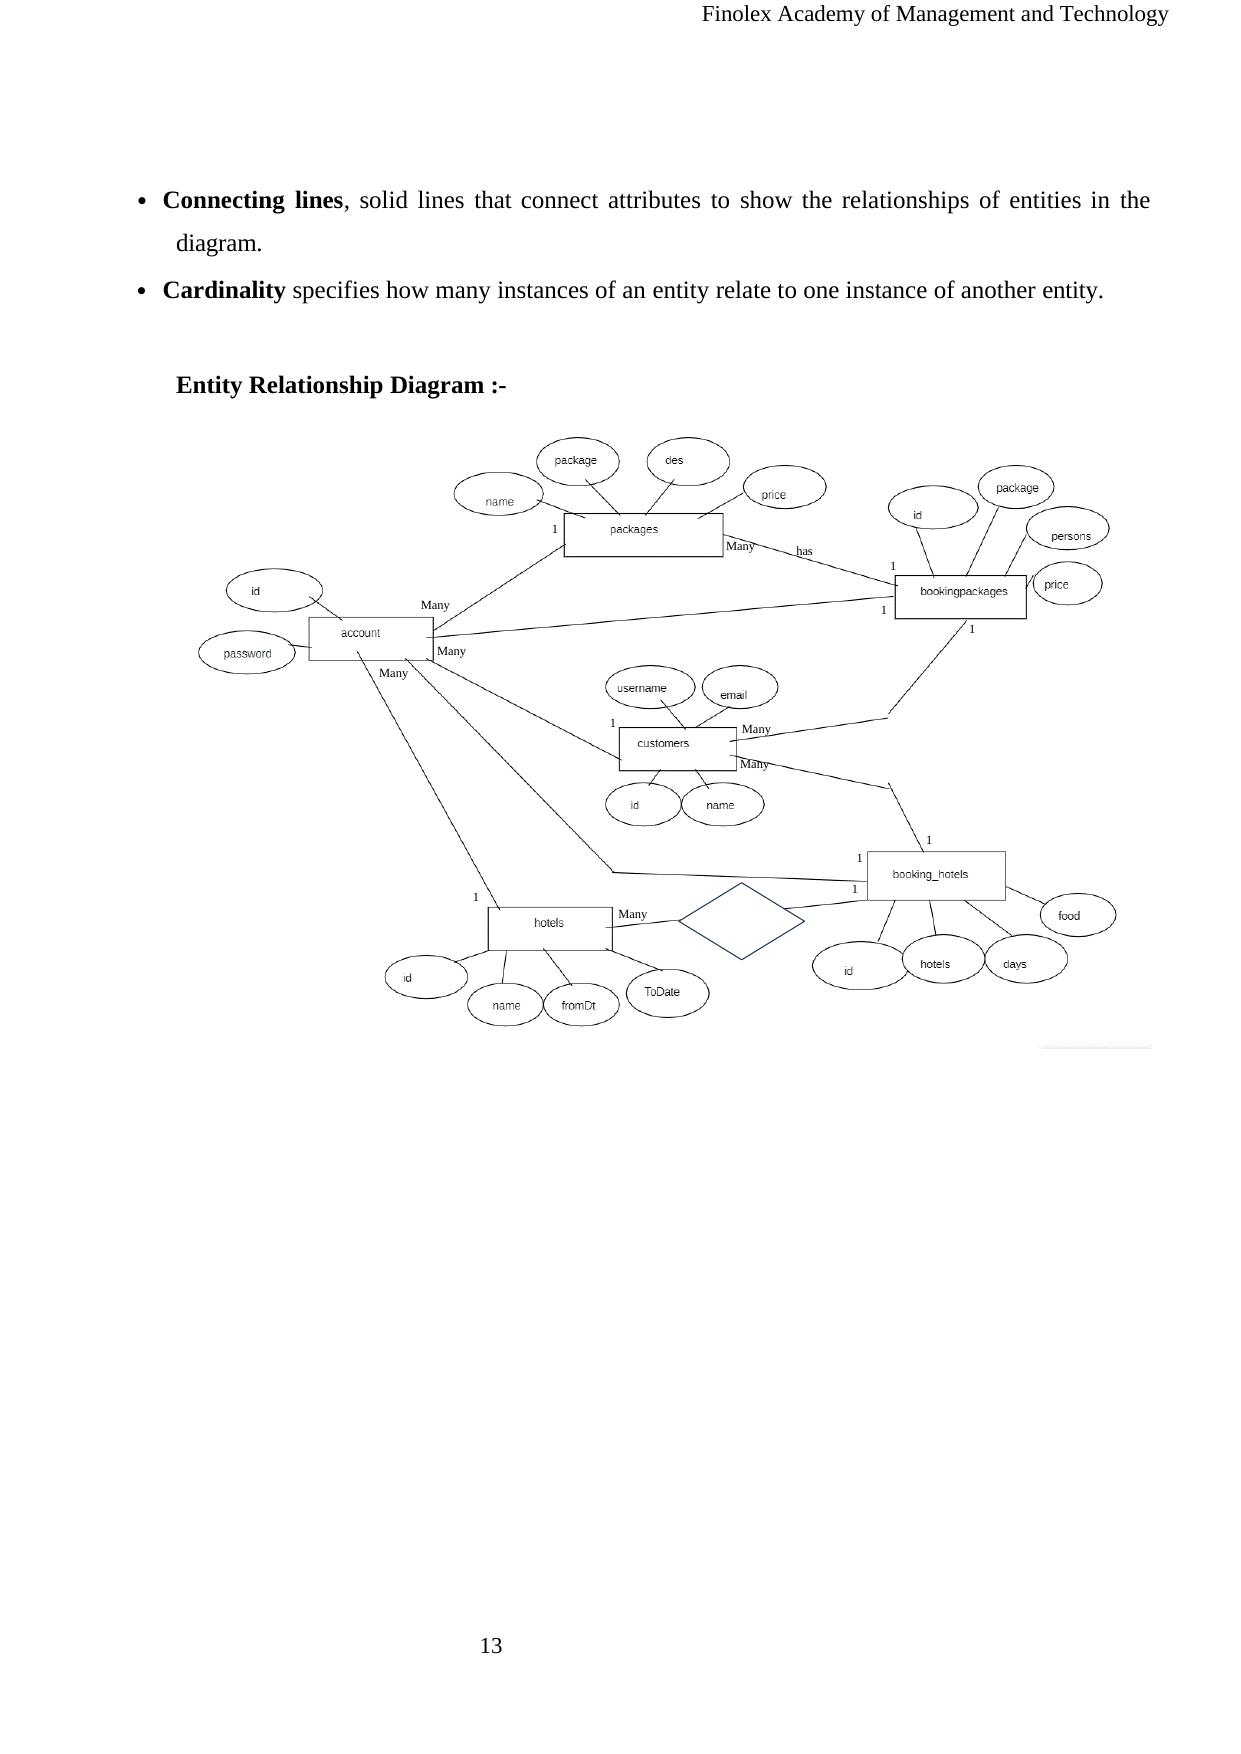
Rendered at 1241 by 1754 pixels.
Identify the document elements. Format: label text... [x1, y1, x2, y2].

picture [172, 430, 1153, 1049]
list Cardinality specifies how many instances of an entity relate to one instance of another entity. [138, 275, 1169, 304]
subtitle Entity Relationship Diagram :- [176, 370, 1169, 399]
list Connecting lines, solid lines that connect attributes to show the relationships of entities in the diagram. [138, 185, 1155, 257]
